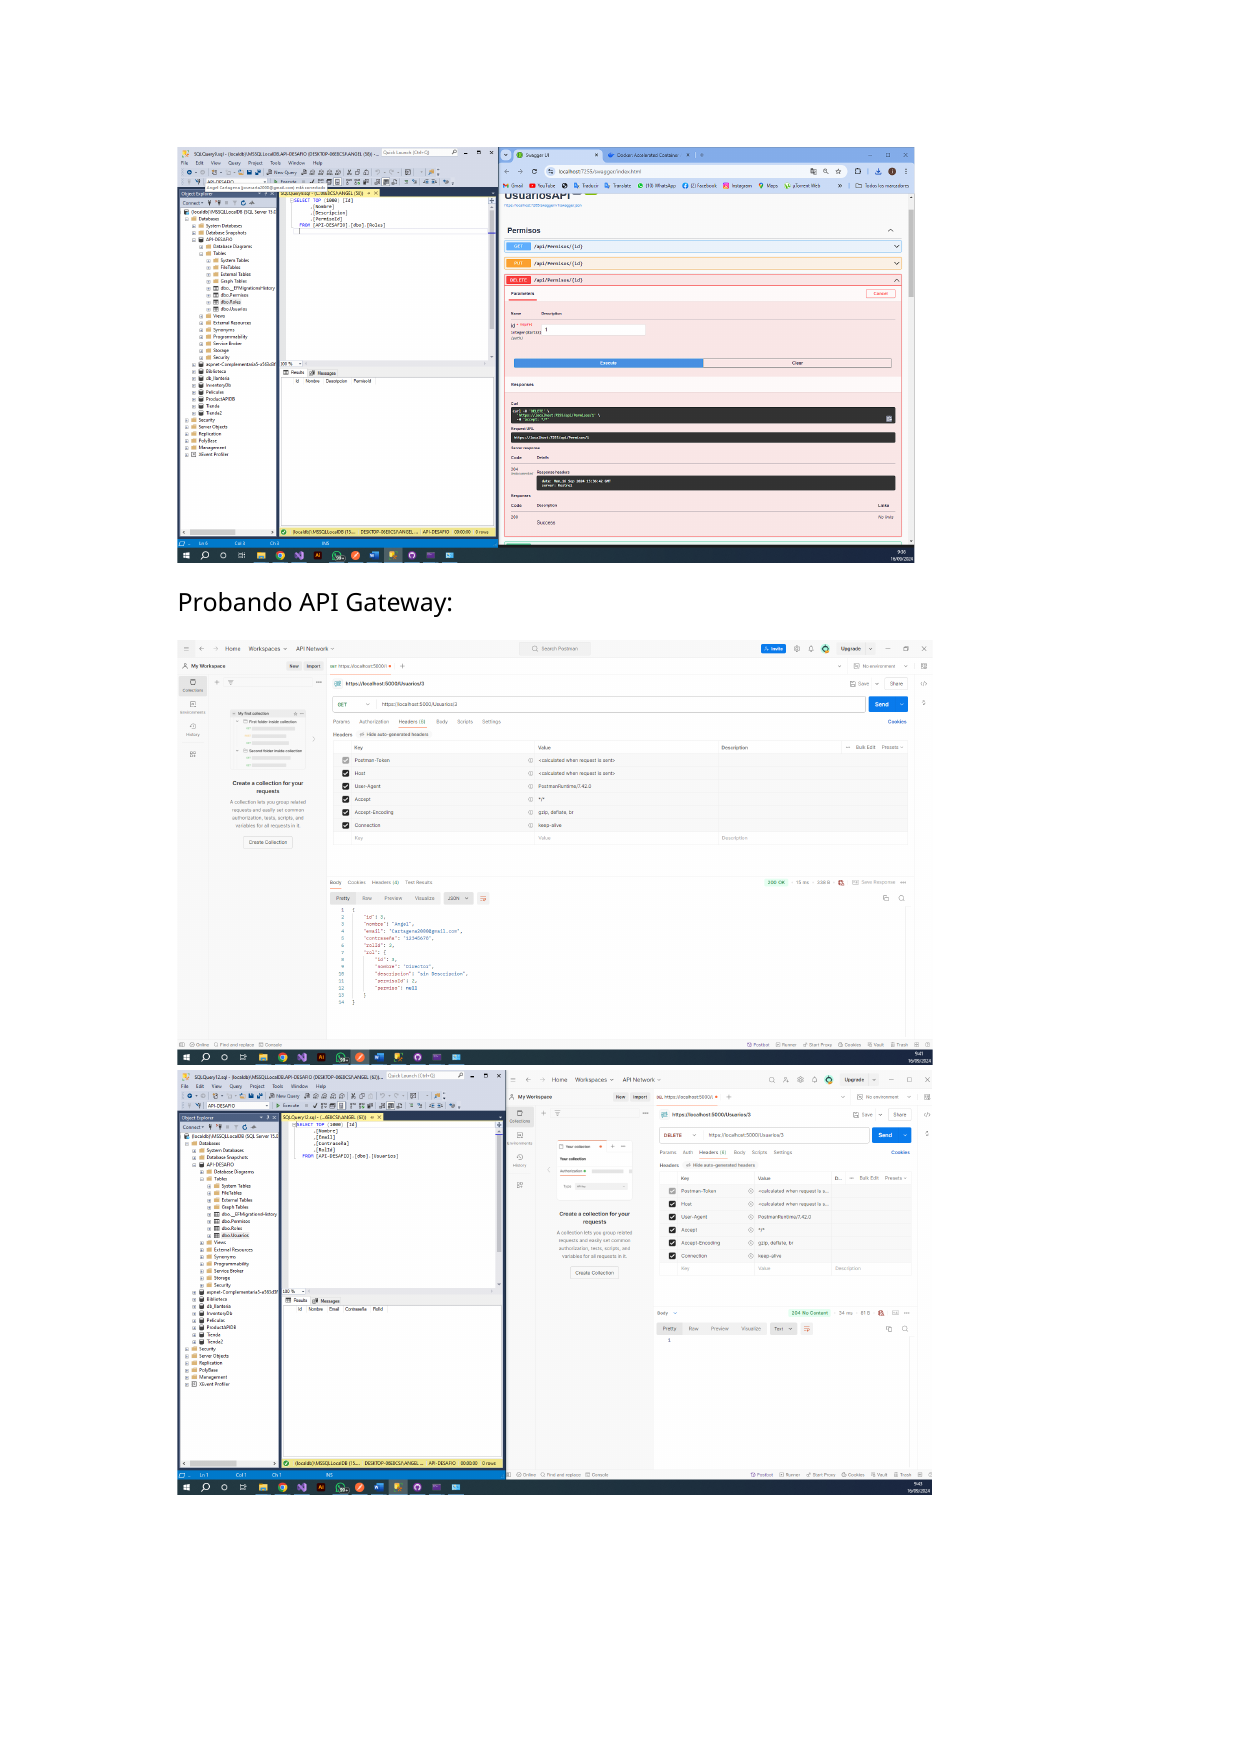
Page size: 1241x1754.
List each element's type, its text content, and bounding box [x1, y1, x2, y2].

text Probando API Gateway: [177, 584, 1063, 618]
picture [177, 1070, 932, 1495]
picture [177, 147, 915, 563]
picture [177, 640, 933, 1065]
